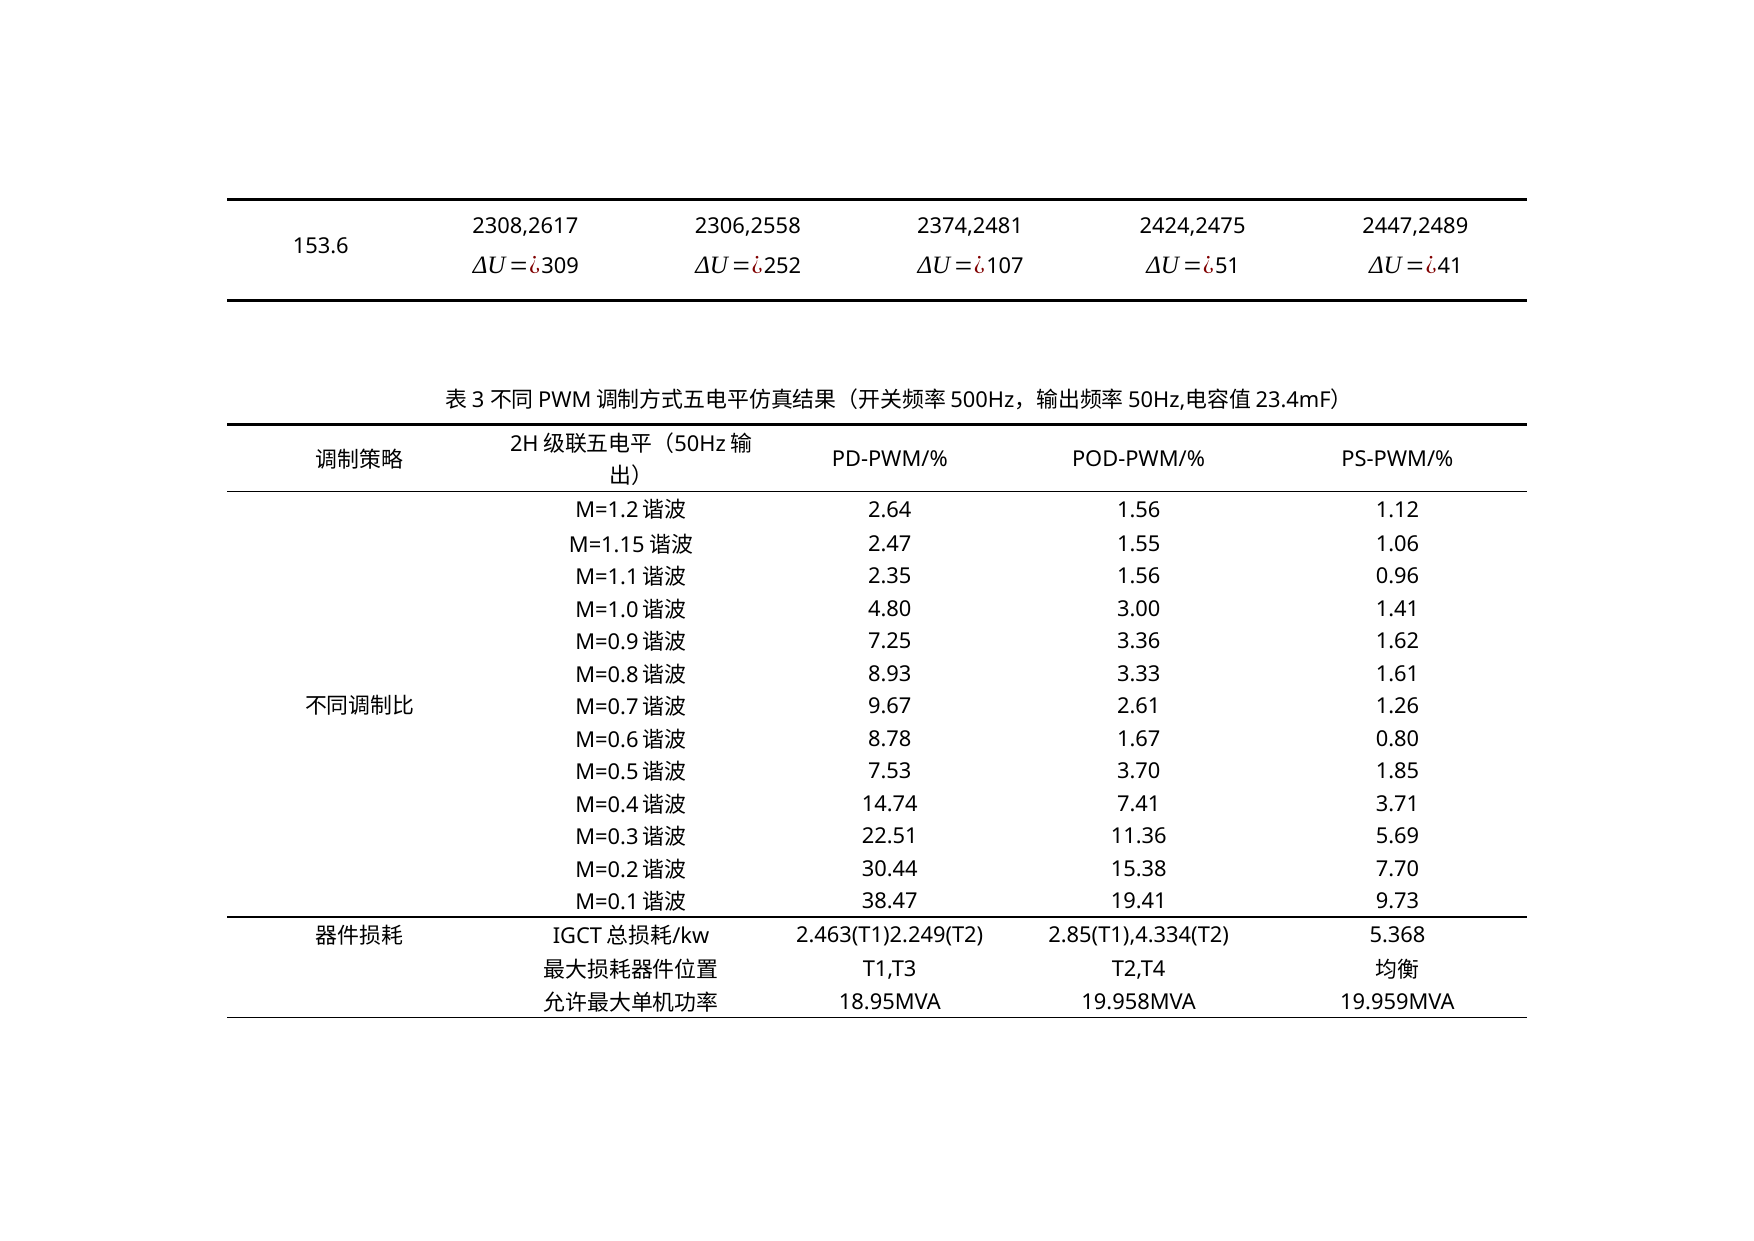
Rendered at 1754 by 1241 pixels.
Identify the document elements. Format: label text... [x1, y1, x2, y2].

table_cell 30.44 [770, 851, 1009, 884]
table_cell 19.959MVA [1268, 984, 1527, 1017]
table_cell 1.62 [1268, 624, 1527, 656]
table_cell 3.71 [1268, 786, 1527, 819]
table_cell T1,T3 [770, 950, 1009, 984]
table_cell 22.51 [770, 819, 1009, 851]
table_cell 1.56 [1009, 492, 1268, 525]
table_cell M=1.15谐波 [491, 525, 770, 559]
table_cell 3.33 [1009, 656, 1268, 689]
table_cell 最大损耗器件位置 [491, 950, 770, 984]
table_cell 0.80 [1268, 721, 1527, 754]
table_cell 18.95MVA [770, 984, 1009, 1017]
table_cell M=0.5谐波 [491, 754, 770, 786]
table_cell 2.64 [770, 492, 1009, 525]
table_header POD-PWM/% [1009, 426, 1268, 491]
table_cell 1.55 [1009, 525, 1268, 559]
table_cell 1.85 [1268, 754, 1527, 786]
table_header PS-PWM/% [1268, 426, 1527, 491]
table_cell 9.67 [770, 689, 1009, 721]
table_cell M=1.0谐波 [491, 591, 770, 624]
table_cell M=0.1谐波 [491, 884, 770, 916]
table_cell 2.463(T1)2.249(T2) [770, 918, 1009, 950]
table_cell 5.368 [1268, 918, 1527, 950]
table_cell T2,T4 [1009, 950, 1268, 984]
table_cell 7.25 [770, 624, 1009, 656]
table_cell M=1.1谐波 [491, 559, 770, 591]
table_cell M=0.8谐波 [491, 656, 770, 689]
table_cell 2308,2617 309 [414, 201, 636, 299]
table_cell 3.36 [1009, 624, 1268, 656]
table_cell 2.47 [770, 525, 1009, 559]
text 表3 不同PWM调制方式五电平仿真结果（开关频率500Hz，输出频率50Hz,电容值23.4mF） [150, 382, 1604, 414]
table_cell 2.61 [1009, 689, 1268, 721]
table_cell 11.36 [1009, 819, 1268, 851]
table_cell 1.26 [1268, 689, 1527, 721]
table_cell M=0.2谐波 [491, 851, 770, 884]
table_cell 8.78 [770, 721, 1009, 754]
table_cell 14.74 [770, 786, 1009, 819]
table_cell M=0.4谐波 [491, 786, 770, 819]
table_cell 4.80 [770, 591, 1009, 624]
table_cell 19.41 [1009, 884, 1268, 916]
table_cell 3.00 [1009, 591, 1268, 624]
table_cell 均衡 [1268, 950, 1527, 984]
table_cell 7.53 [770, 754, 1009, 786]
table_cell 2374,2481 107 [859, 201, 1081, 299]
table_cell 7.41 [1009, 786, 1268, 819]
table_cell 2447,2489 41 [1304, 201, 1527, 299]
table_cell 1.06 [1268, 525, 1527, 559]
table_cell M=1.2谐波 [491, 492, 770, 525]
table_cell 2.35 [770, 559, 1009, 591]
table_cell M=0.6谐波 [491, 721, 770, 754]
table_cell 2424,2475 51 [1081, 201, 1303, 299]
table_cell 7.70 [1268, 851, 1527, 884]
table_cell 5.69 [1268, 819, 1527, 851]
table_header 调制策略 [227, 426, 491, 491]
table_cell 1.61 [1268, 656, 1527, 689]
table_header PD-PWM/% [770, 426, 1009, 491]
table_cell 19.958MVA [1009, 984, 1268, 1017]
table_cell 38.47 [770, 884, 1009, 916]
table_cell 器件损耗 [227, 918, 491, 1017]
table_cell 1.41 [1268, 591, 1527, 624]
table_cell 1.56 [1009, 559, 1268, 591]
table_cell 15.38 [1009, 851, 1268, 884]
table_cell 允许最大单机功率（M=0.95） [491, 984, 770, 1017]
table_cell 3.70 [1009, 754, 1268, 786]
table_cell 不同调制比 [227, 492, 491, 916]
table_cell 0.96 [1268, 559, 1527, 591]
table_header 2H级联五电平（50Hz输出） [491, 426, 770, 491]
table_cell 2.85(T1),4.334(T2) [1009, 918, 1268, 950]
table_cell 9.73 [1268, 884, 1527, 916]
table_cell M=0.3谐波 [491, 819, 770, 851]
table_cell 1.12 [1268, 492, 1527, 525]
table_cell 8.93 [770, 656, 1009, 689]
table_cell M=0.7谐波 [491, 689, 770, 721]
table_cell 2306,2558 252 [636, 201, 859, 299]
table_cell 1.67 [1009, 721, 1268, 754]
table_cell M=0.9谐波 [491, 624, 770, 656]
table_cell IGCT总损耗/kw [491, 918, 770, 950]
table_cell 153.6 [227, 201, 414, 299]
